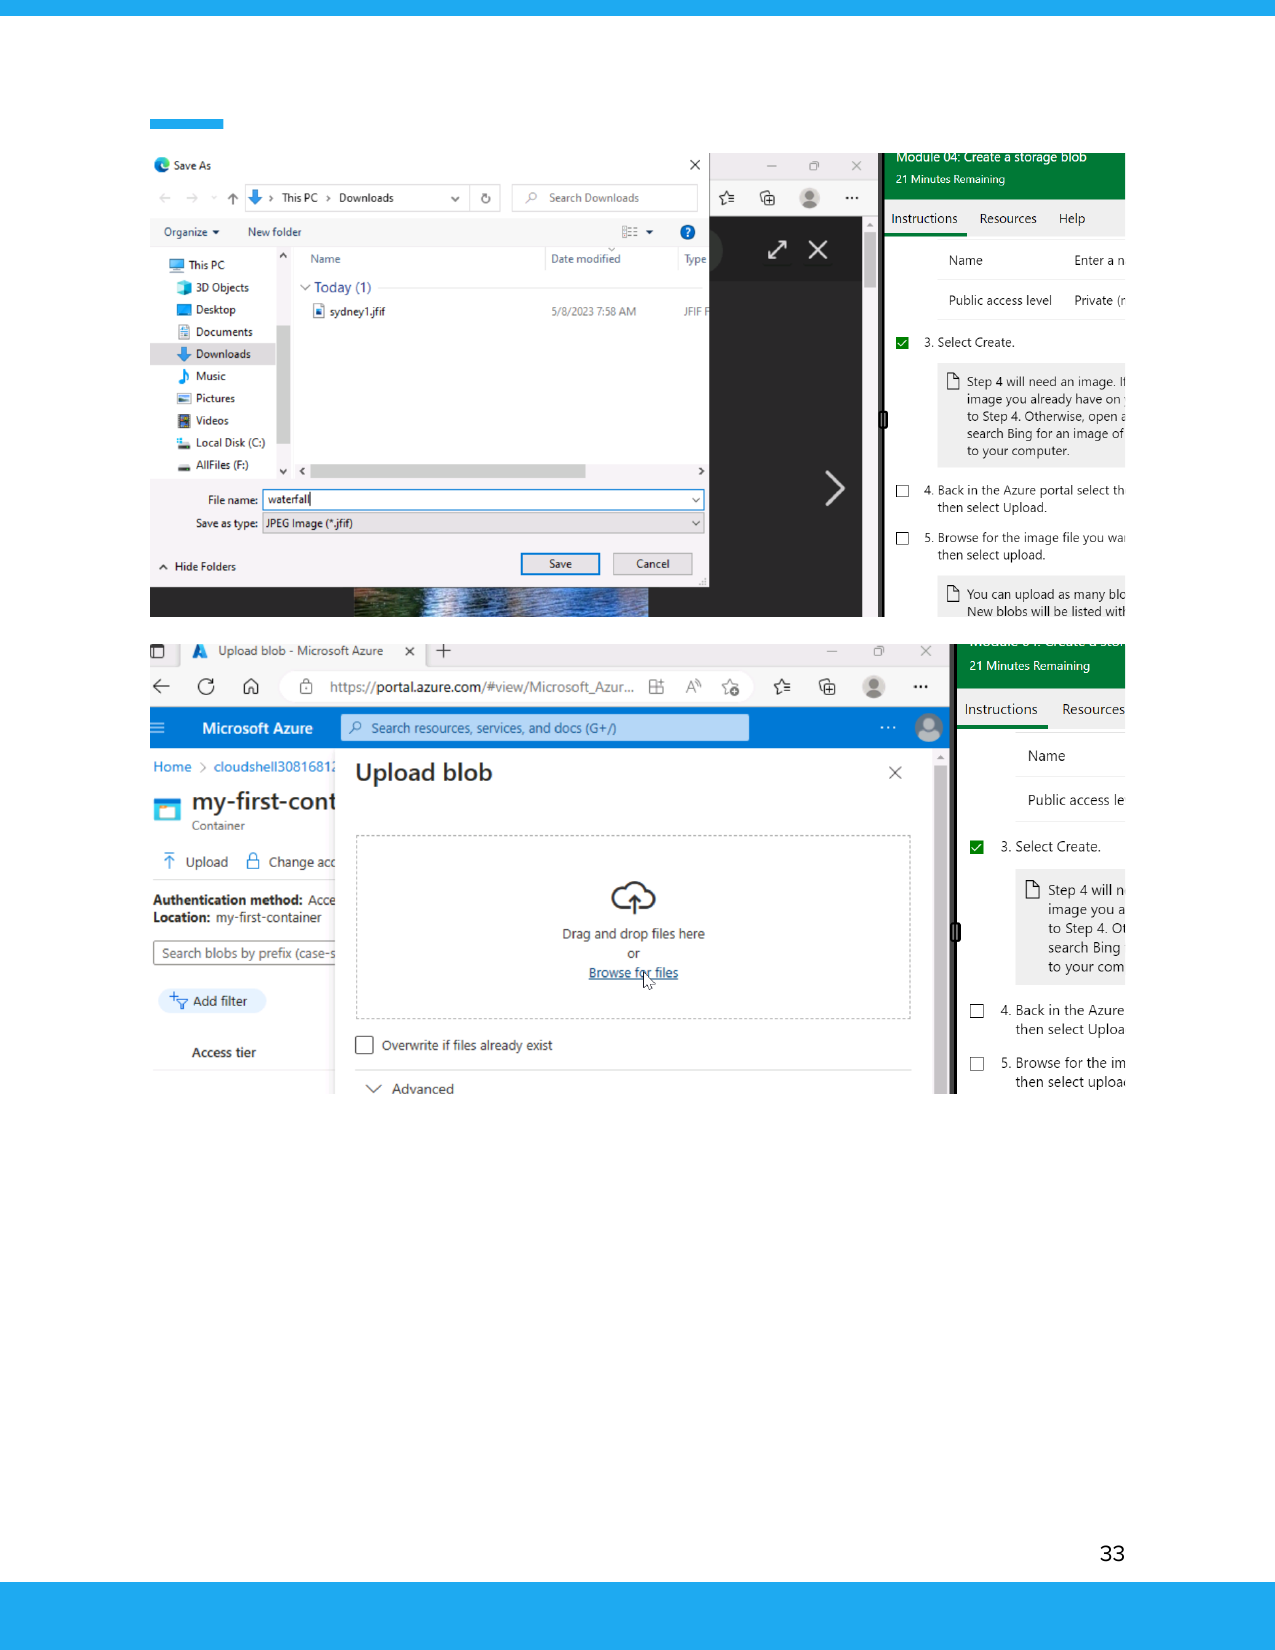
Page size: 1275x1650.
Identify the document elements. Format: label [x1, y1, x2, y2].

picture [0, 0, 1275, 16]
picture [150, 644, 1125, 1094]
picture [150, 153, 1125, 617]
picture [0, 1582, 1275, 1650]
picture [150, 119, 224, 129]
